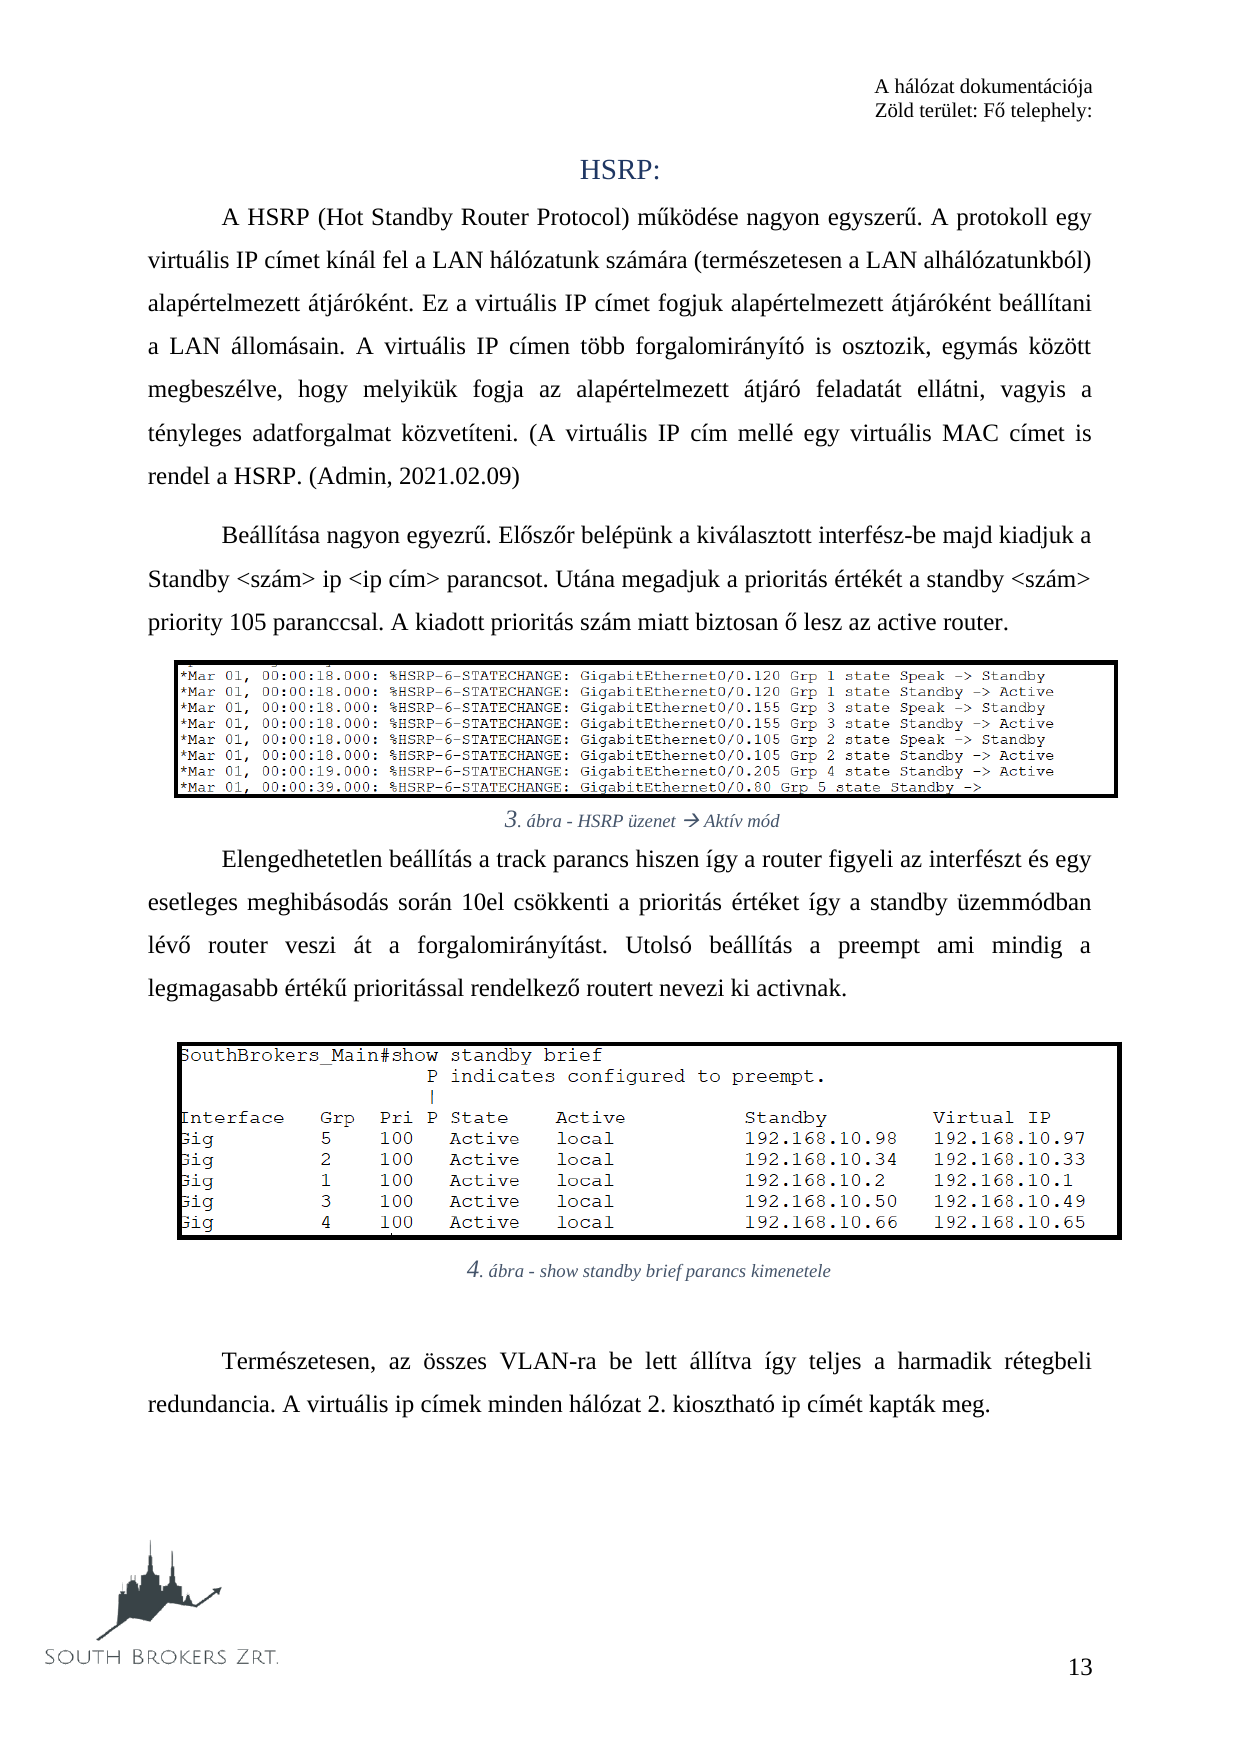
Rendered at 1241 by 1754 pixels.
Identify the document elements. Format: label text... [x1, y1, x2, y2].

picture [182, 1046, 1117, 1235]
subtitle HSRP: [148, 152, 1093, 185]
picture [0, 1475, 318, 1754]
text A HSRP (Hot Standby Router Protocol) működése nagyon egyszerű. A protokoll egy virtuális IP címet kínál fel a LAN hálózatunk számára (természetesen a LAN alhálózatunkból) alapértelmezett átjáróként. Ez a virtuális IP címet fogjuk alapértelmezett átjáróként beállítani a LAN állomásain. A virtuális IP címen több forgalomirányító is osztozik, egymás között megbeszélve, hogy melyikük fogja az alapértelmezett átjáró feladatát ellátni, vagyis a tényleges adatforgalmat közvetíteni. (A virtuális IP cím mellé egy virtuális MAC címet is rendel a HSRP. (Admin, 2021.02.09) [148, 202, 1093, 489]
text Beállítása nagyon egyezrű. Előszőr belépünk a kiválasztott interfész-be majd kiadjuk a Standby <szám> ip <ip cím> parancsot. Utána megadjuk a prioritás értékét a standby <szám> priority 105 paranccsal. A kiadott prioritás szám miatt biztosan ő lesz az active router. [148, 521, 1093, 636]
picture [178, 665, 1114, 794]
